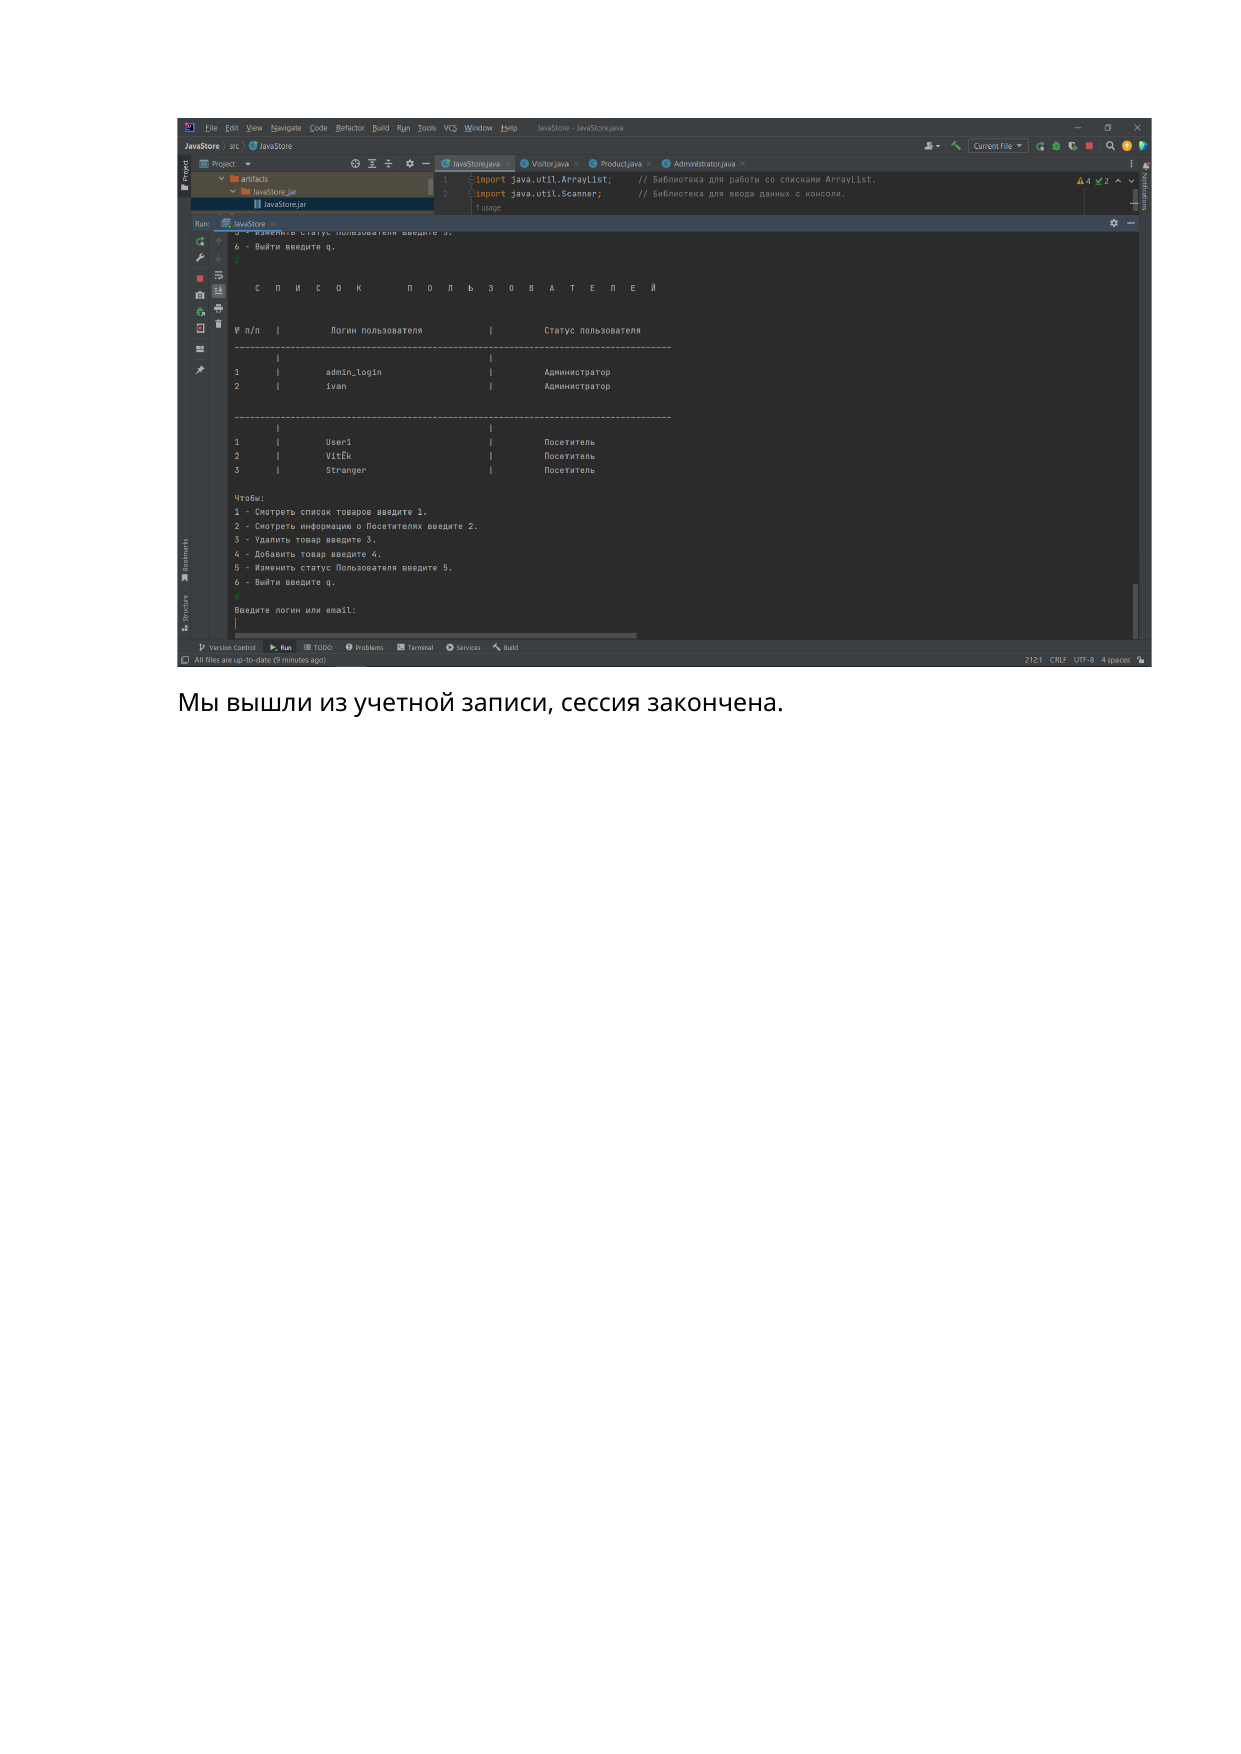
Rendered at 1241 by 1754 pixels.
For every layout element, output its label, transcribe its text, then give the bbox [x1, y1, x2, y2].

text Мы вышли из учетной записи, сессия закончена. [177, 685, 1152, 719]
picture [177, 118, 1152, 667]
